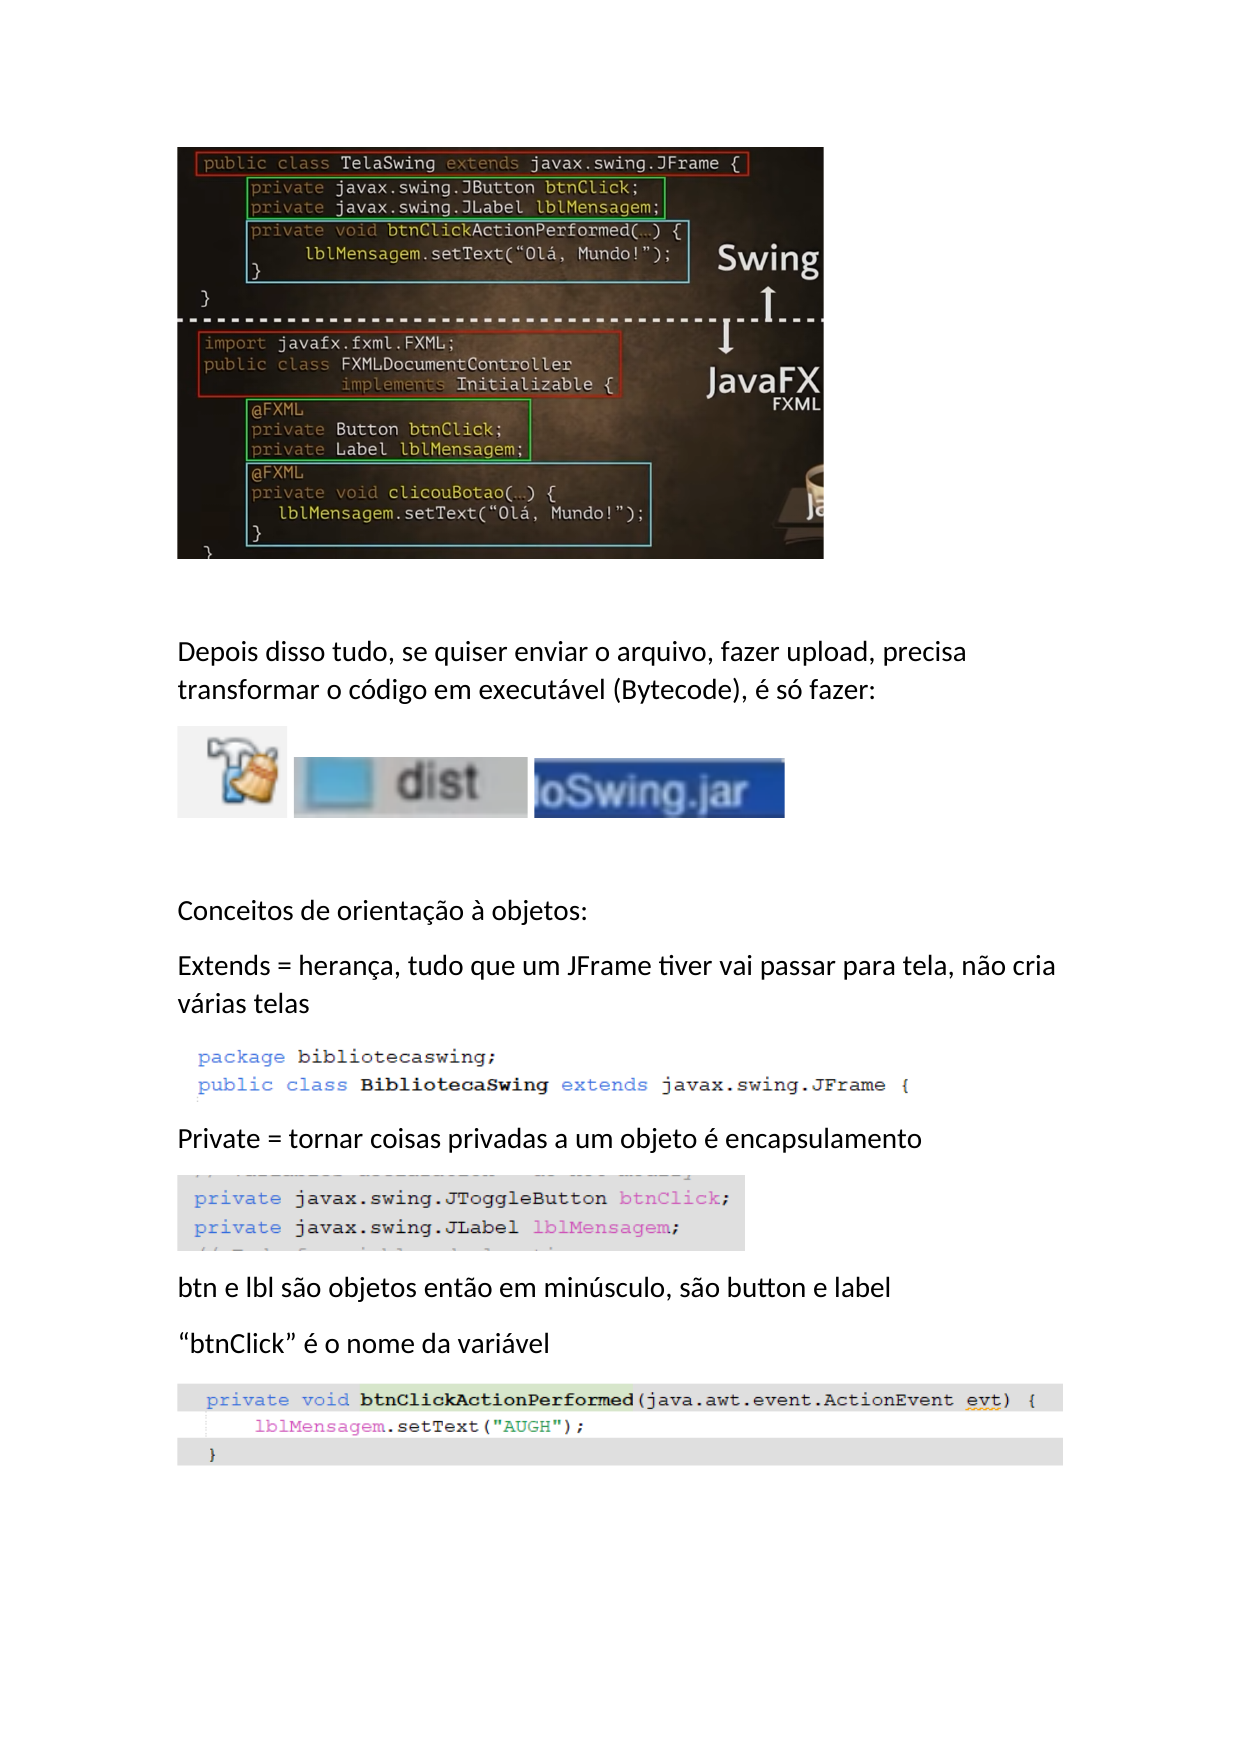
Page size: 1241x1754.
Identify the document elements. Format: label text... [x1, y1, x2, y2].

picture [177, 147, 824, 559]
picture [177, 1040, 934, 1102]
picture [177, 726, 288, 818]
picture [293, 757, 528, 818]
text Extends = herança, tudo que um JFrame tiver vai passar para tela, não cria várias telas [177, 947, 1063, 1021]
picture [177, 1175, 745, 1251]
picture [177, 1379, 1063, 1468]
text btn e lbl são objetos então em minúsculo, são button e label [177, 1269, 1063, 1305]
picture [534, 758, 785, 818]
text Conceitos de orientação à objetos: [177, 892, 1063, 927]
text “btnClick” é o nome da variável [177, 1325, 1063, 1360]
text Private = tornar coisas privadas a um objeto é encapsulamento [177, 1121, 1063, 1156]
text Depois disso tudo, se quiser enviar o arquivo, fazer upload, precisa transformar o código em executável (Bytecode), é só fazer: [177, 633, 1063, 707]
